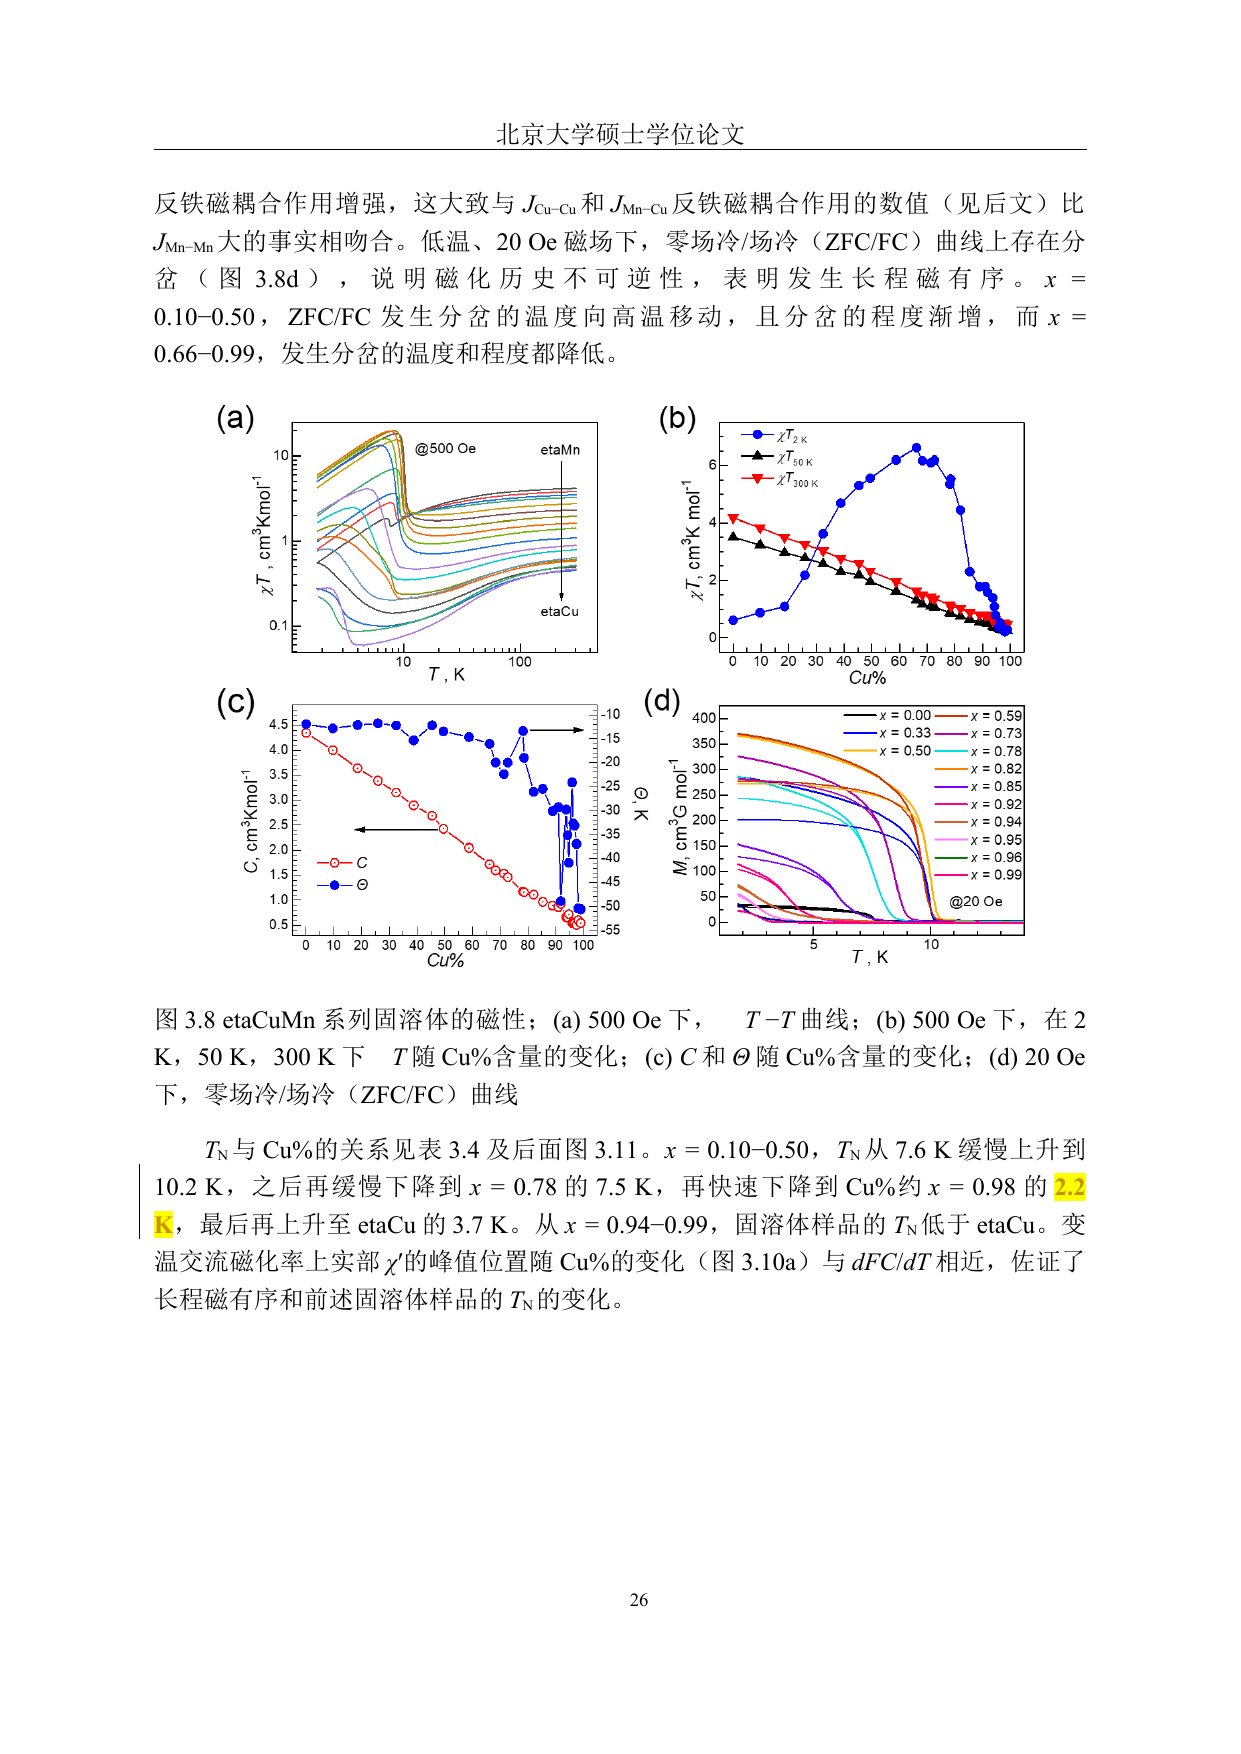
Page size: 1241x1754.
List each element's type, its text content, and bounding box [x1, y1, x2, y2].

text TN与Cu%的关系见表3.4及后面图3.11。x = 0.10−0.50，TN从7.6 K缓慢上升到10.2 K，之后再缓慢下降到x = 0.78的7.5 K，再快速下降到Cu%约x = 0.98的2.2 K，最后再上升至etaCu的3.7 K。从x = 0.94−0.99，固溶体样品的TN低于etaCu。变温交流磁化率上实部χ′的峰值位置随Cu%的变化（图3.10a）与dFC/dT相近，佐证了长程磁有序和前述固溶体样品的TN的变化。 [153, 1133, 1087, 1313]
text 图3.8 etaCuMn系列固溶体的磁性；(a) 500 Oe下，T −T曲线；(b) 500 Oe下，在2 K，50 K，300 K下T随Cu%含量的变化；(c) C和Θ随Cu%含量的变化；(d) 20 Oe下，零场冷/场冷（ZFC/FC）曲线 [153, 1003, 1087, 1108]
picture [206, 392, 1034, 973]
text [153, 187, 1087, 368]
